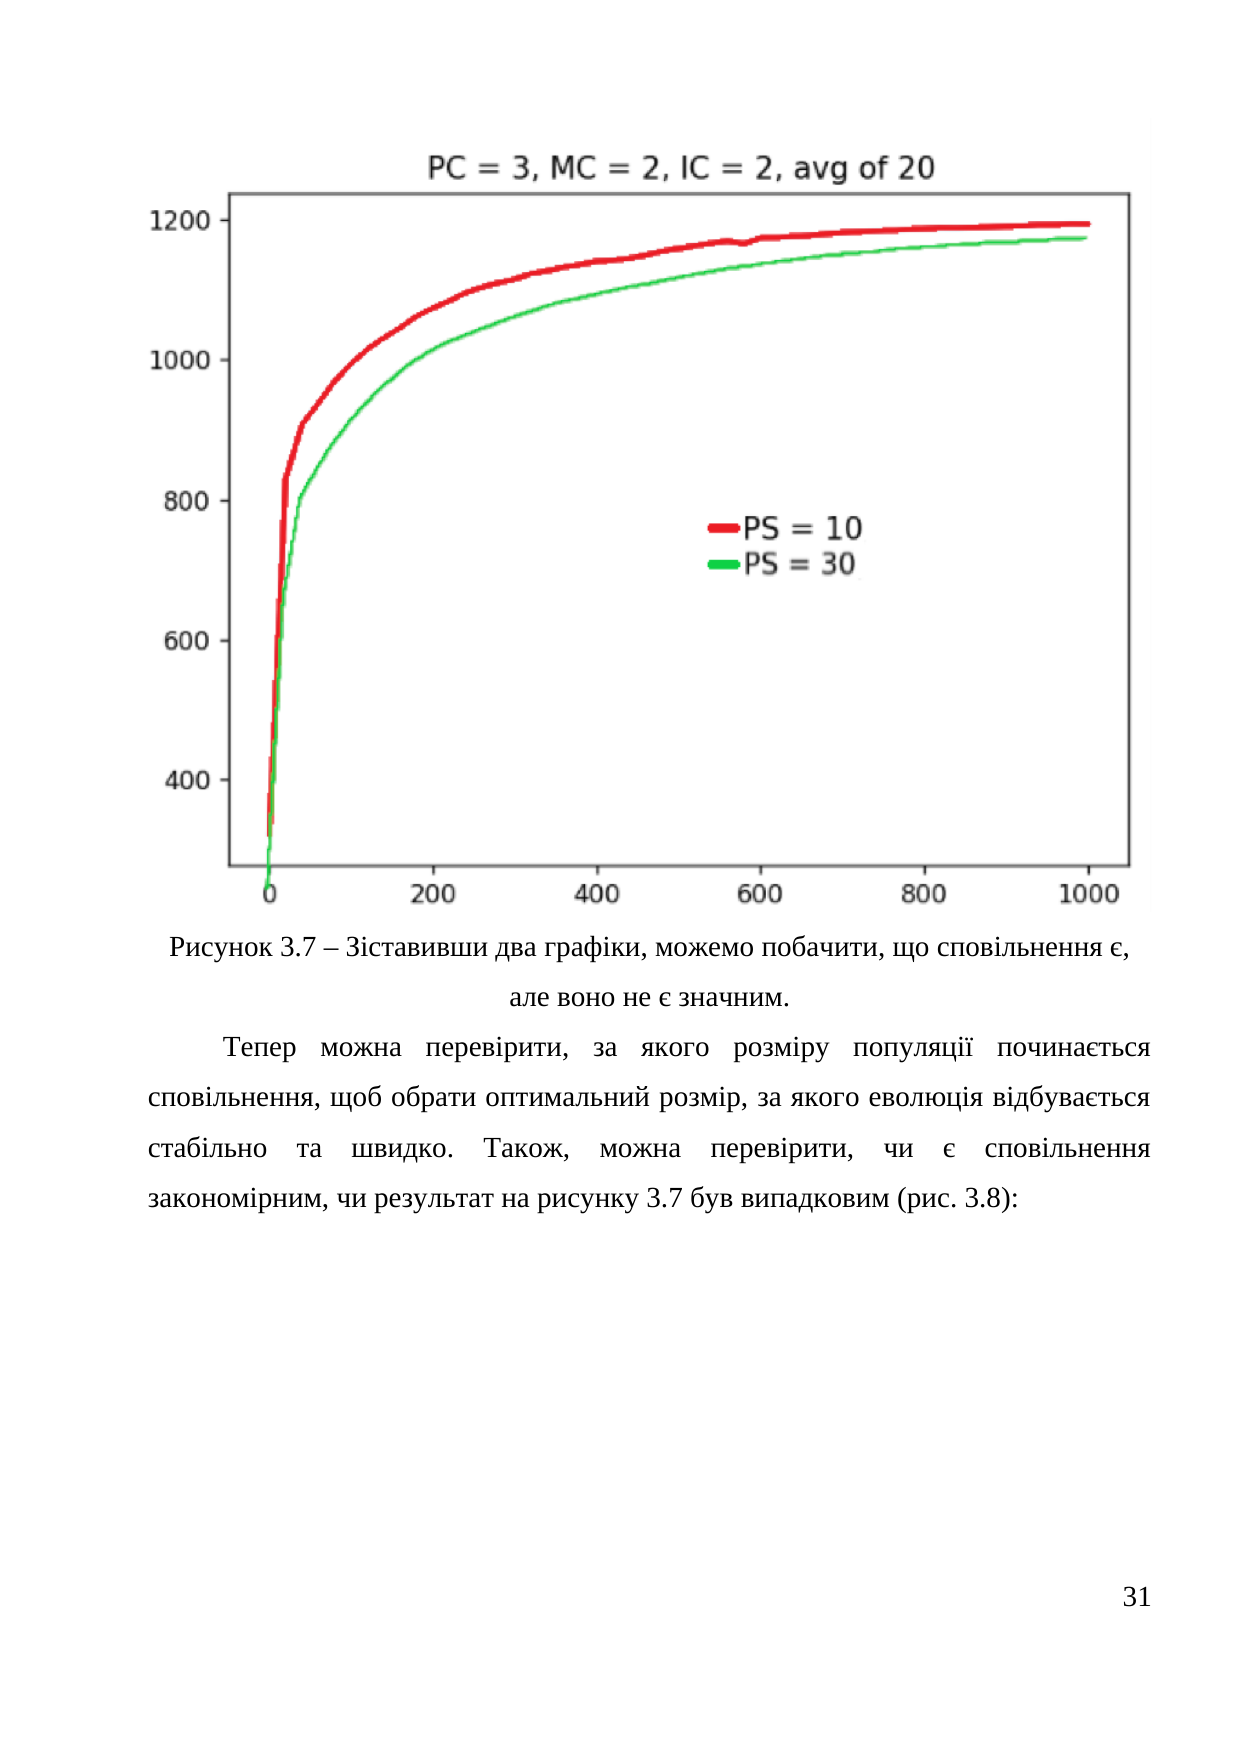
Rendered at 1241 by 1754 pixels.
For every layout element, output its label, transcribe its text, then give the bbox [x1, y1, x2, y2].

text Тепер можна перевірити, за якого розміру популяції починається сповільнення, щоб обрати оптимальний розмір, за якого еволюція відбувається стабільно та швидко. Також, можна перевірити, чи є сповільнення закономірним, чи результат на рисунку 3.7 був випадковим (рис. 3.8): [148, 1029, 1152, 1214]
text Рисунок 3.7 – Зіставивши два графіки, можемо побачити, що сповільнення є, але воно не є значним. [148, 929, 1152, 1012]
picture [147, 118, 1152, 912]
